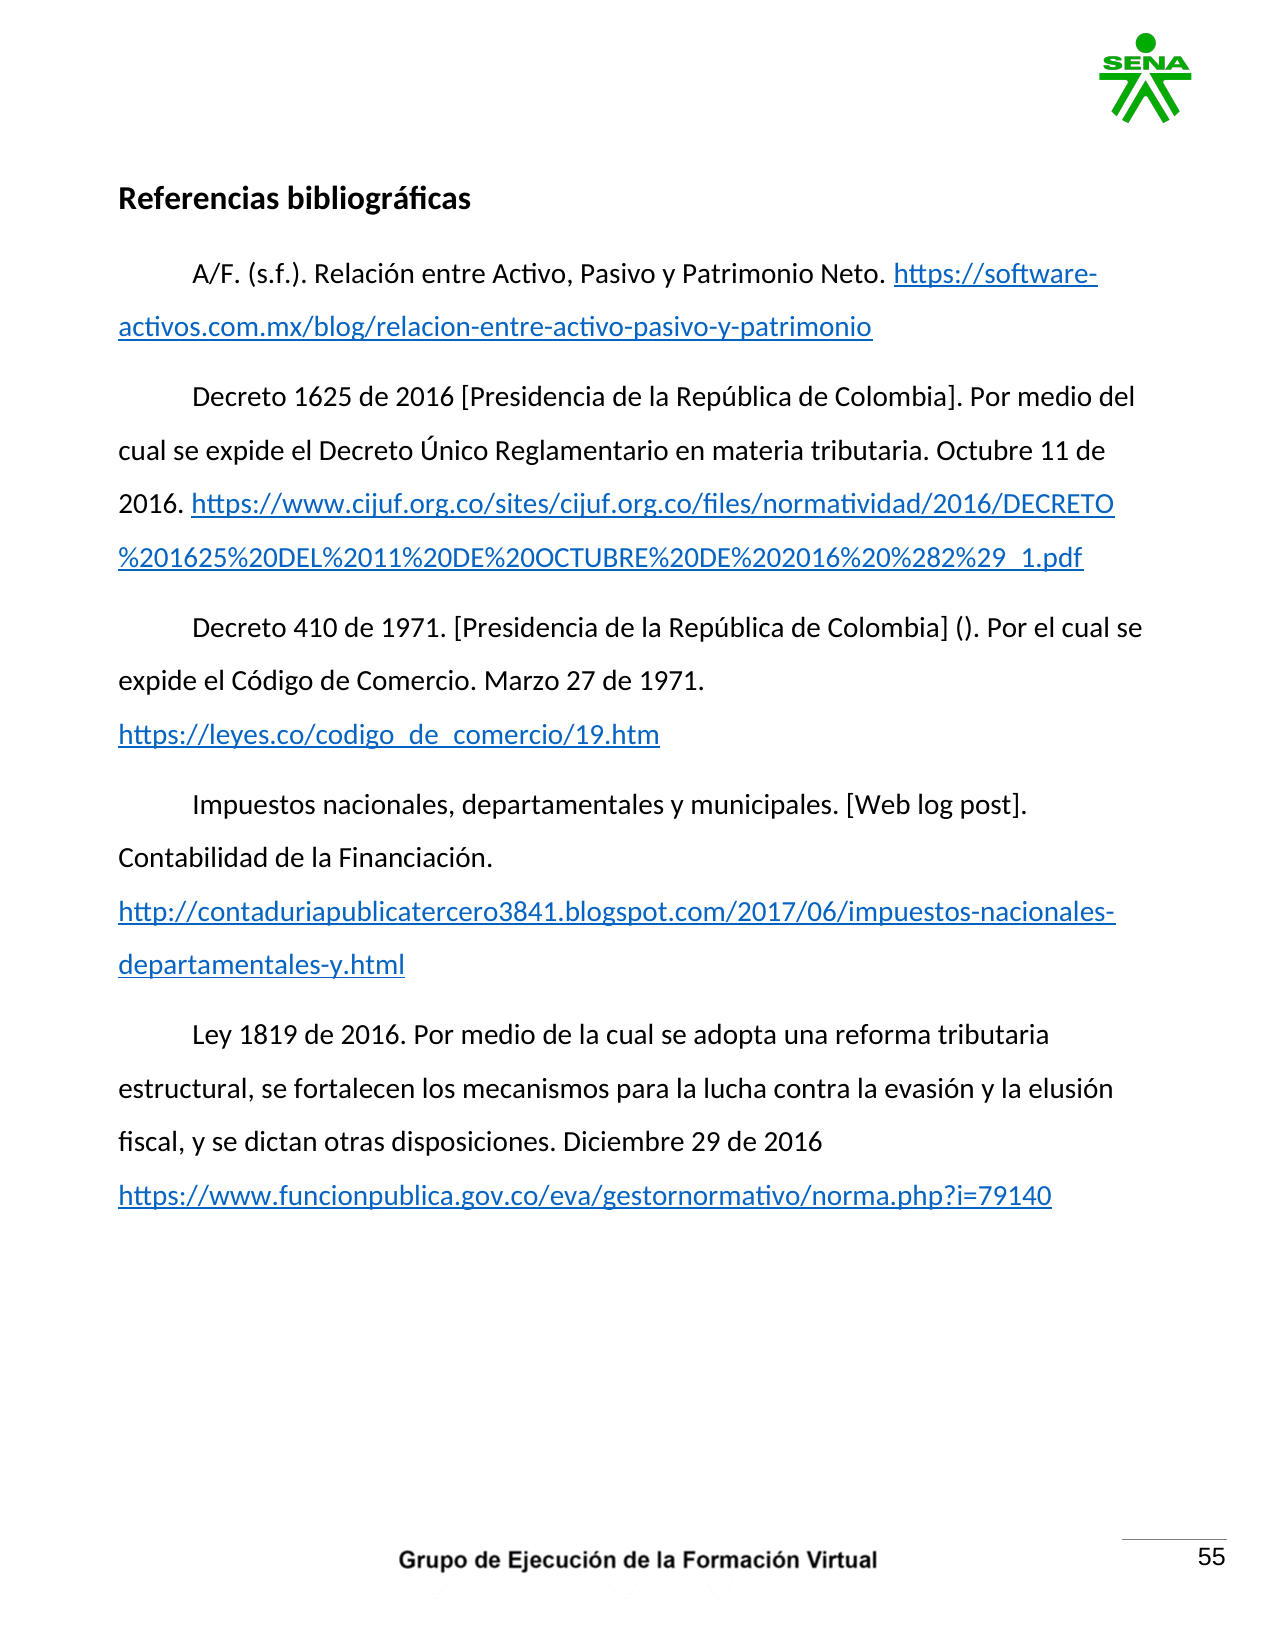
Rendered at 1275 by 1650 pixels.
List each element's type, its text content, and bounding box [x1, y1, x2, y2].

picture [1099, 33, 1192, 123]
picture [0, 1500, 1275, 1611]
text Referencias bibliográficas [118, 177, 1157, 218]
text Impuestos nacionales, departamentales y municipales. [Web log post]. Contabilidad de la Financiación. http://contaduriapublicatercero3841.blogspot.com/2017/06/impuestos-nacionales-departamentales-y.html [118, 786, 1157, 982]
text Decreto 410 de 1971. [Presidencia de la República de Colombia] (). Por el cual se expide el Código de Comercio. Marzo 27 de 1971. https://leyes.co/codigo_de_comercio/19.htm [118, 609, 1157, 751]
text Decreto 1625 de 2016 [Presidencia de la República de Colombia]. Por medio del cual se expide el Decreto Único Reglamentario en materia tributaria. Octubre 11 de 2016. https://www.cijuf.org.co/sites/cijuf.org.co/files/normatividad/2016/DECRETO%201625%20DEL%2011%20DE%20OCTUBRE%20DE%202016%20%282%29_1.pdf [118, 378, 1157, 574]
text A/F. (s.f.). Relación entre Activo, Pasivo y Patrimonio Neto. https://software-activos.com.mx/blog/relacion-entre-activo-pasivo-y-patrimonio [118, 255, 1157, 344]
text Ley 1819 de 2016. Por medio de la cual se adopta una reforma tributaria estructural, se fortalecen los mecanismos para la lucha contra la evasión y la elusión fiscal, y se dictan otras disposiciones. Diciembre 29 de 2016 https://www.funcionpublica.gov.co/eva/gestornormativo/norma.php?i=79140 [118, 1016, 1157, 1212]
